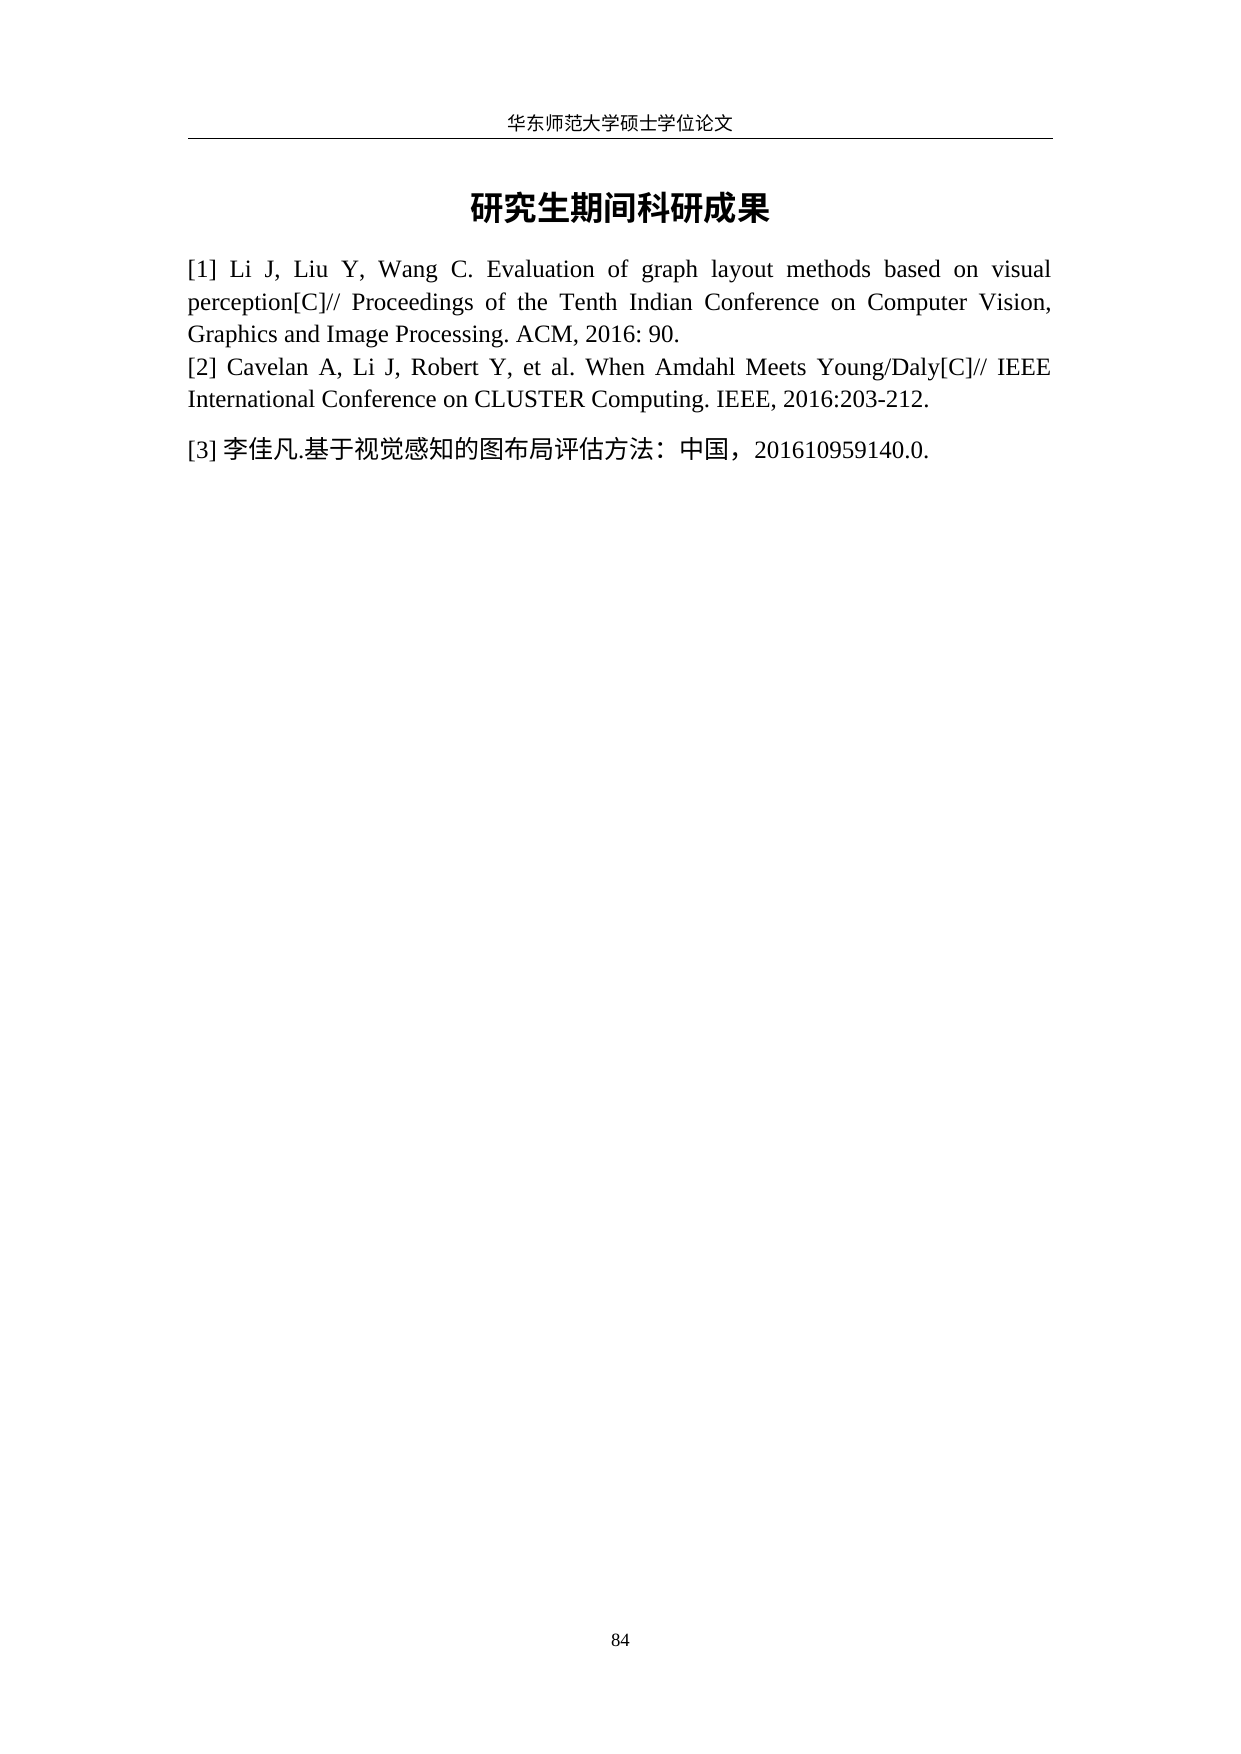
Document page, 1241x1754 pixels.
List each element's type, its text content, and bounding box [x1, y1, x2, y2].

text [1] Li J, Liu Y, Wang C. Evaluation of graph layout methods based on visual perception[C]// Proceedings of the Tenth Indian Conference on Computer Vision, Graphics and Image Processing. ACM, 2016: 90. [187, 252, 1053, 350]
text [3] 李佳凡.基于视觉感知的图布局评估方法：中国，201610959140.0. [187, 415, 1053, 480]
subtitle 研究生期间科研成果 [187, 175, 1053, 240]
text [2] Cavelan A, Li J, Robert Y, et al. When Amdahl Meets Young/Daly[C]// IEEE International Conference on CLUSTER Computing. IEEE, 2016:203-212. [187, 350, 1053, 415]
